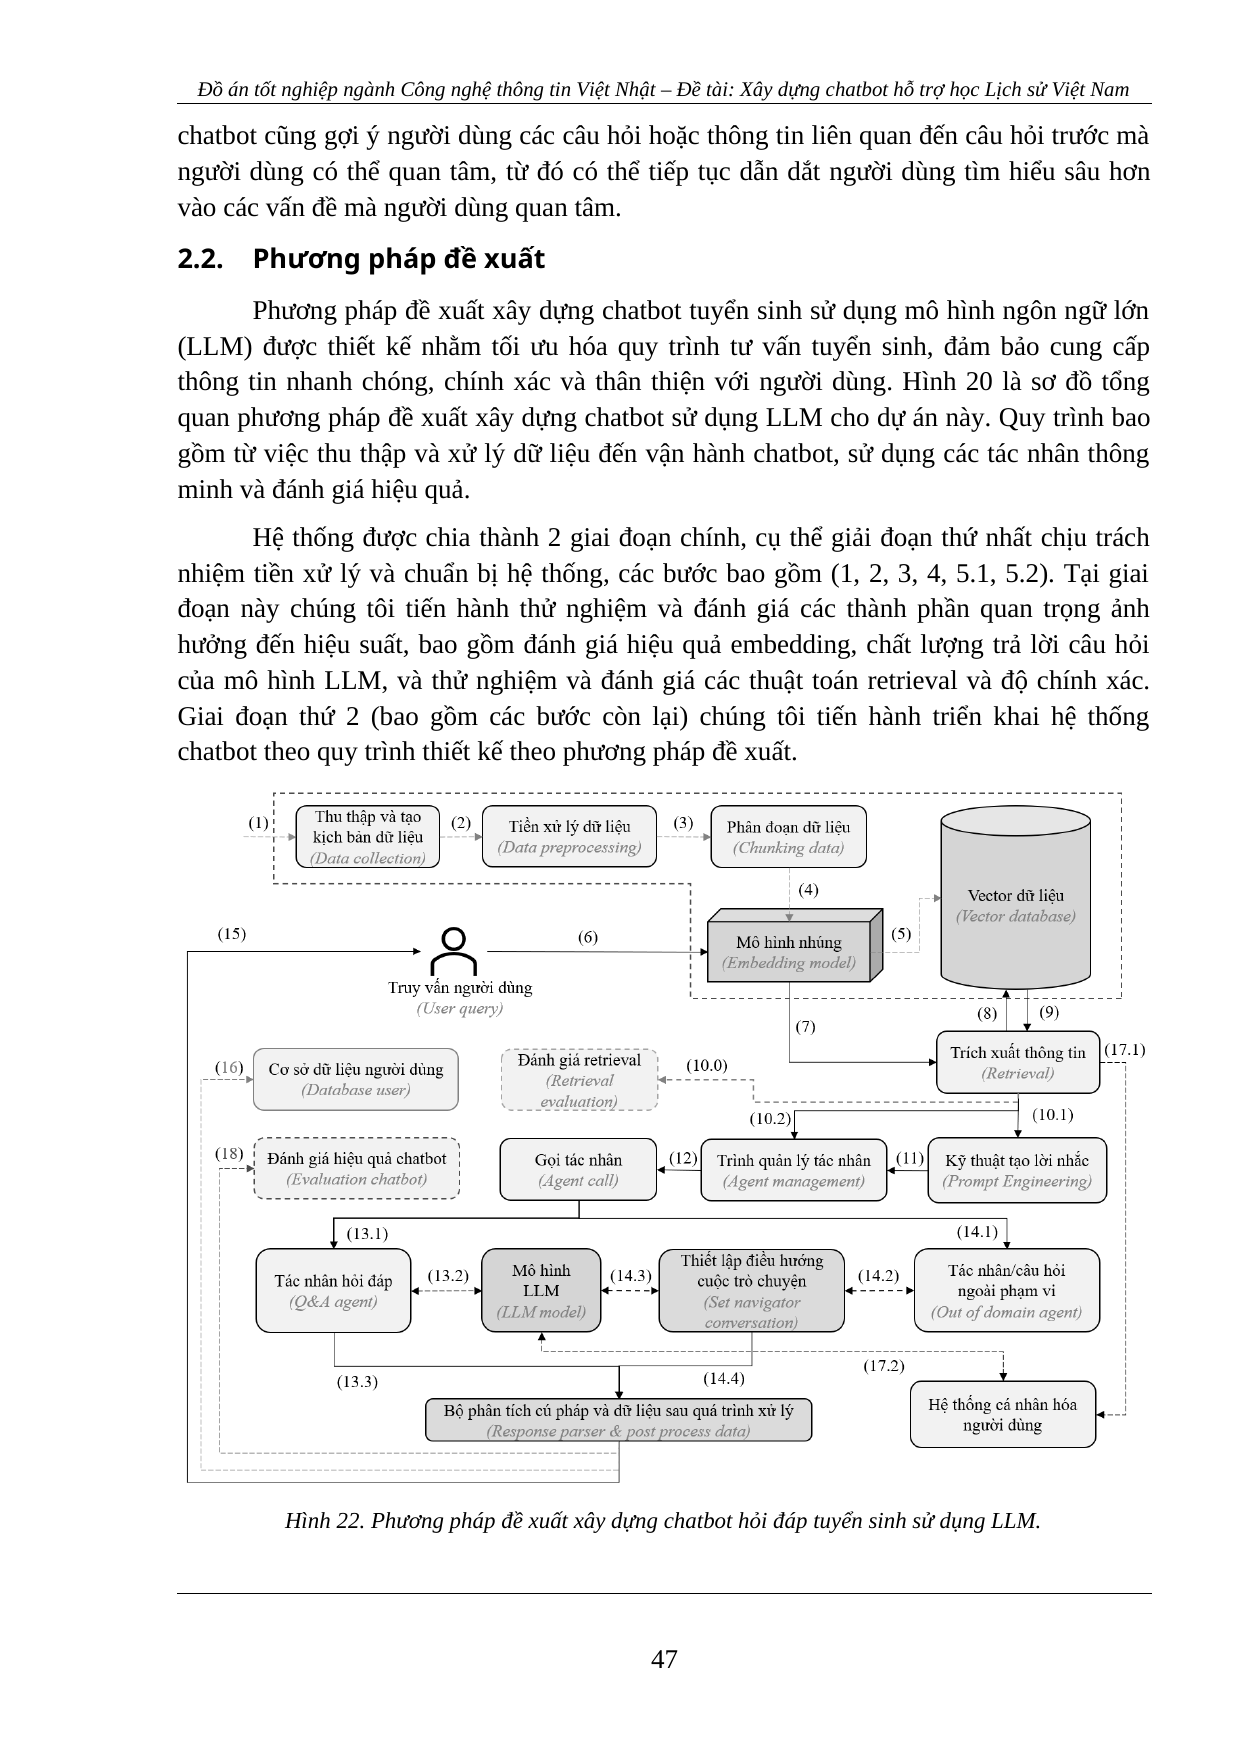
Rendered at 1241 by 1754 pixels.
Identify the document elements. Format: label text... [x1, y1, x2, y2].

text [177, 119, 1152, 222]
text Phương pháp đề xuất xây dựng chatbot tuyển sinh sử dụng mô hình ngôn ngữ lớn (LLM) được thiết kế nhằm tối ưu hóa quy trình tư vấn tuyển sinh, đảm bảo cung cấp thông tin nhanh chóng, chính xác và thân thiện với người dùng. Hình 20 là sơ đồ tổng quan phương pháp đề xuất xây dựng chatbot sử dụng LLM cho dự án này. Quy trình bao gồm từ việc thu thập và xử lý dữ liệu đến vận hành chatbot, sử dụng các tác nhân thông minh và đánh giá hiệu quả. [177, 294, 1152, 504]
text Hệ thống được chia thành 2 giai đoạn chính, cụ thể giải đoạn thứ nhất chịu trách nhiệm tiền xử lý và chuẩn bị hệ thống, các bước bao gồm (1, 2, 3, 4, 5.1, 5.2). Tại giai đoạn này chúng tôi tiến hành thử nghiệm và đánh giá các thành phần quan trọng ảnh hưởng đến hiệu suất, bao gồm đánh giá hiệu quả embedding, chất lượng trả lời câu hỏi của mô hình LLM, và thử nghiệm và đánh giá các thuật toán retrieval và độ chính xác. Giai đoạn thứ 2 (bao gồm các bước còn lại) chúng tôi tiến hành triển khai hệ thống chatbot theo quy trình thiết kế theo phương pháp đề xuất. [177, 521, 1152, 766]
subtitle Phương pháp đề xuất [177, 239, 1152, 276]
